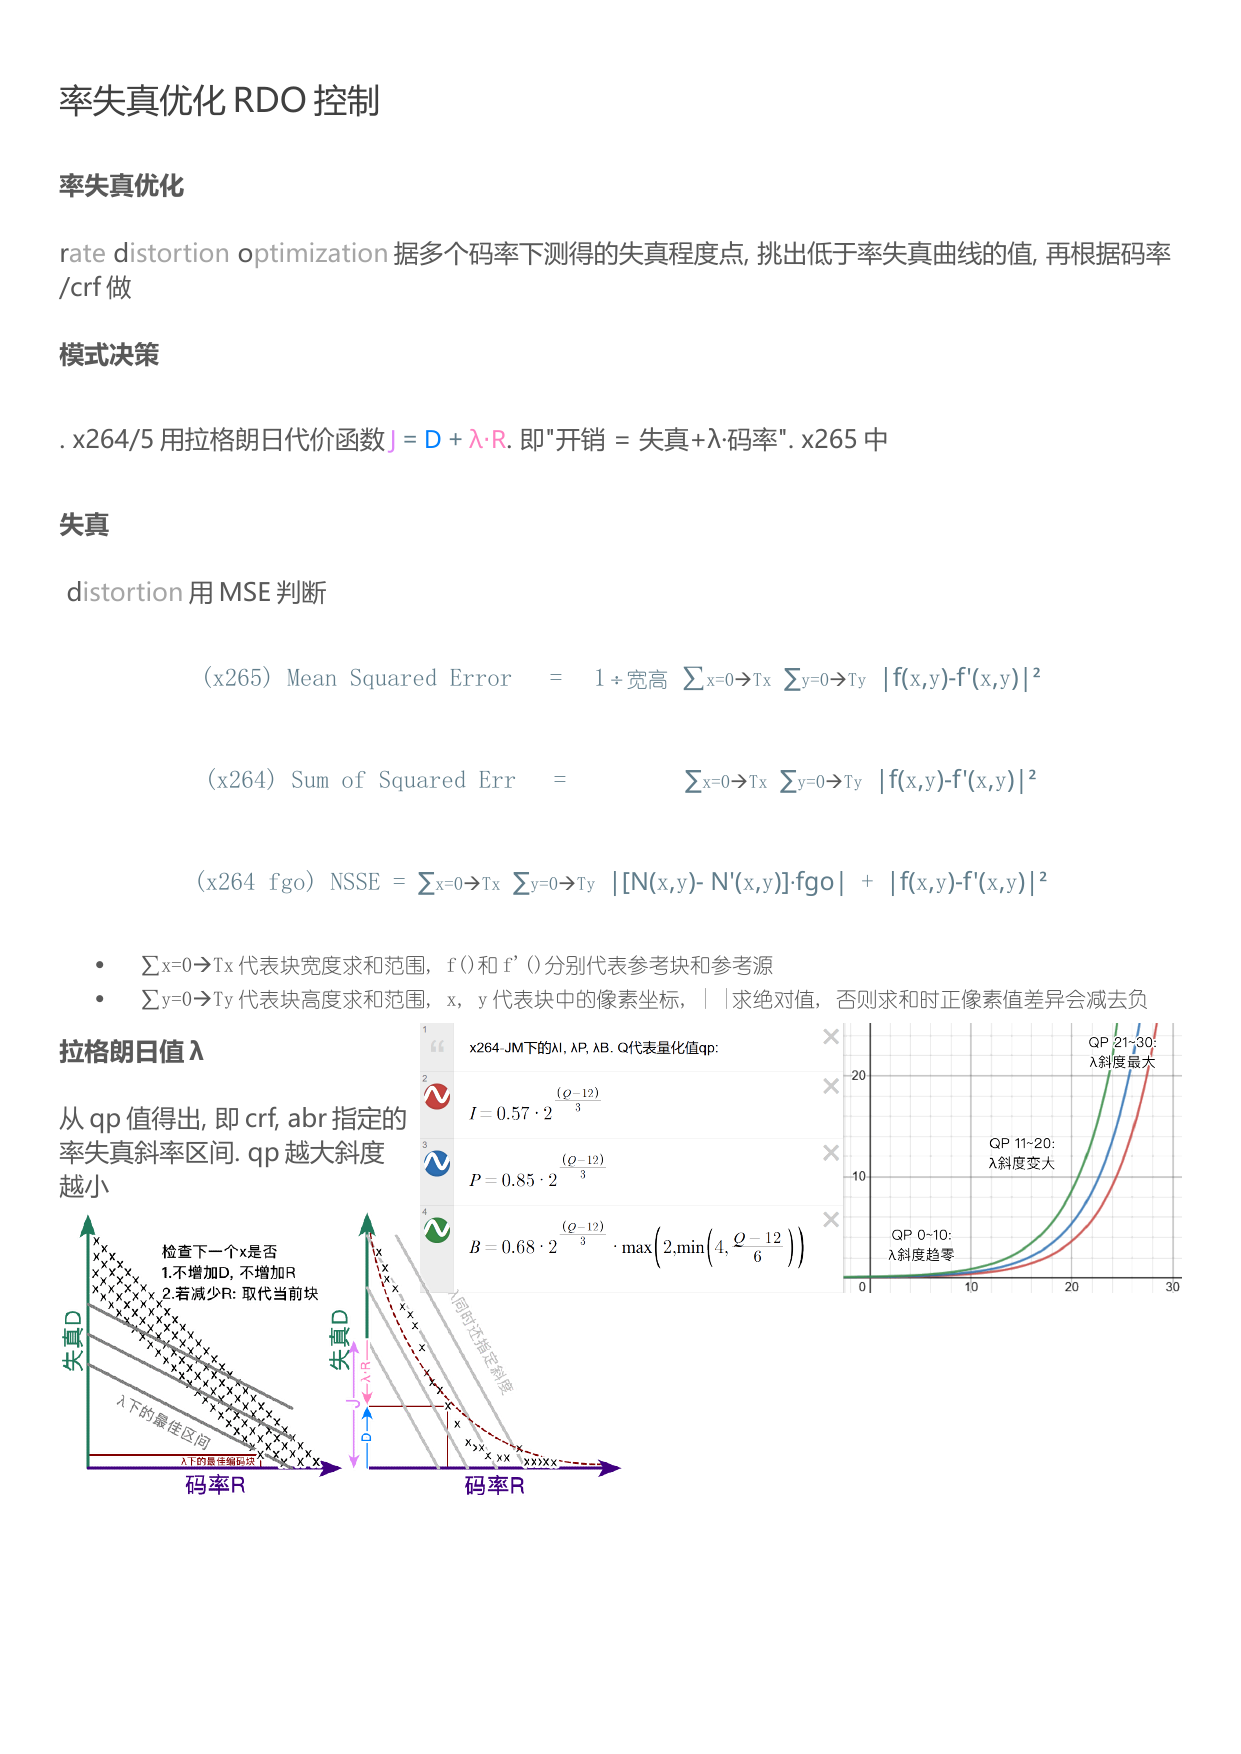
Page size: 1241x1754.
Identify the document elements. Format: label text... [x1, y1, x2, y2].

text ∑y=0Ty代表块高度求和范围, x, y代表块中的像素坐标, | |求绝对值, 否则求和时正像素值差异会减去负 [96, 982, 1181, 1016]
text distortion用MSE判断 [59, 575, 1181, 609]
text 拉格朗日值λ [59, 1033, 420, 1067]
picture [62, 1208, 622, 1495]
text 模式决策 [59, 337, 1181, 371]
subtitle 率失真优化RDO控制 [59, 65, 1181, 133]
text (x265) Mean Squared Error = 1÷宽高 ∑x=0Tx ∑y=0Ty |f(x,y)-f'(x,y)|² [59, 643, 1181, 711]
text 从qp值得出, 即crf, abr指定的率失真斜率区间. qp越大斜度越小 [59, 1101, 420, 1203]
text 率失真优化 [59, 167, 1181, 201]
picture [420, 1023, 1182, 1293]
text (x264) Sum of Squared Err = ∑x=0Tx ∑y=0Ty |f(x,y)-f'(x,y)|² [59, 744, 1181, 812]
text (x264 fgo) NSSE = ∑x=0Tx ∑y=0Ty |[N(x,y)- N'(x,y)]·fgo| + |f(x,y)-f'(x,y)|² [59, 846, 1181, 914]
text rate distortion optimization据多个码率下测得的失真程度点, 挑出低于率失真曲线的值, 再根据码率/crf做 [59, 235, 1181, 303]
text 失真 [59, 507, 1181, 541]
text ∑x=0Tx代表块宽度求和范围, f()和f'()分别代表参考块和参考源 [96, 948, 1181, 982]
text . x264/5用拉格朗日代价函数J = D + λ⋅R. 即"开销 = 失真+λ·码率". x265中 [59, 405, 1181, 473]
